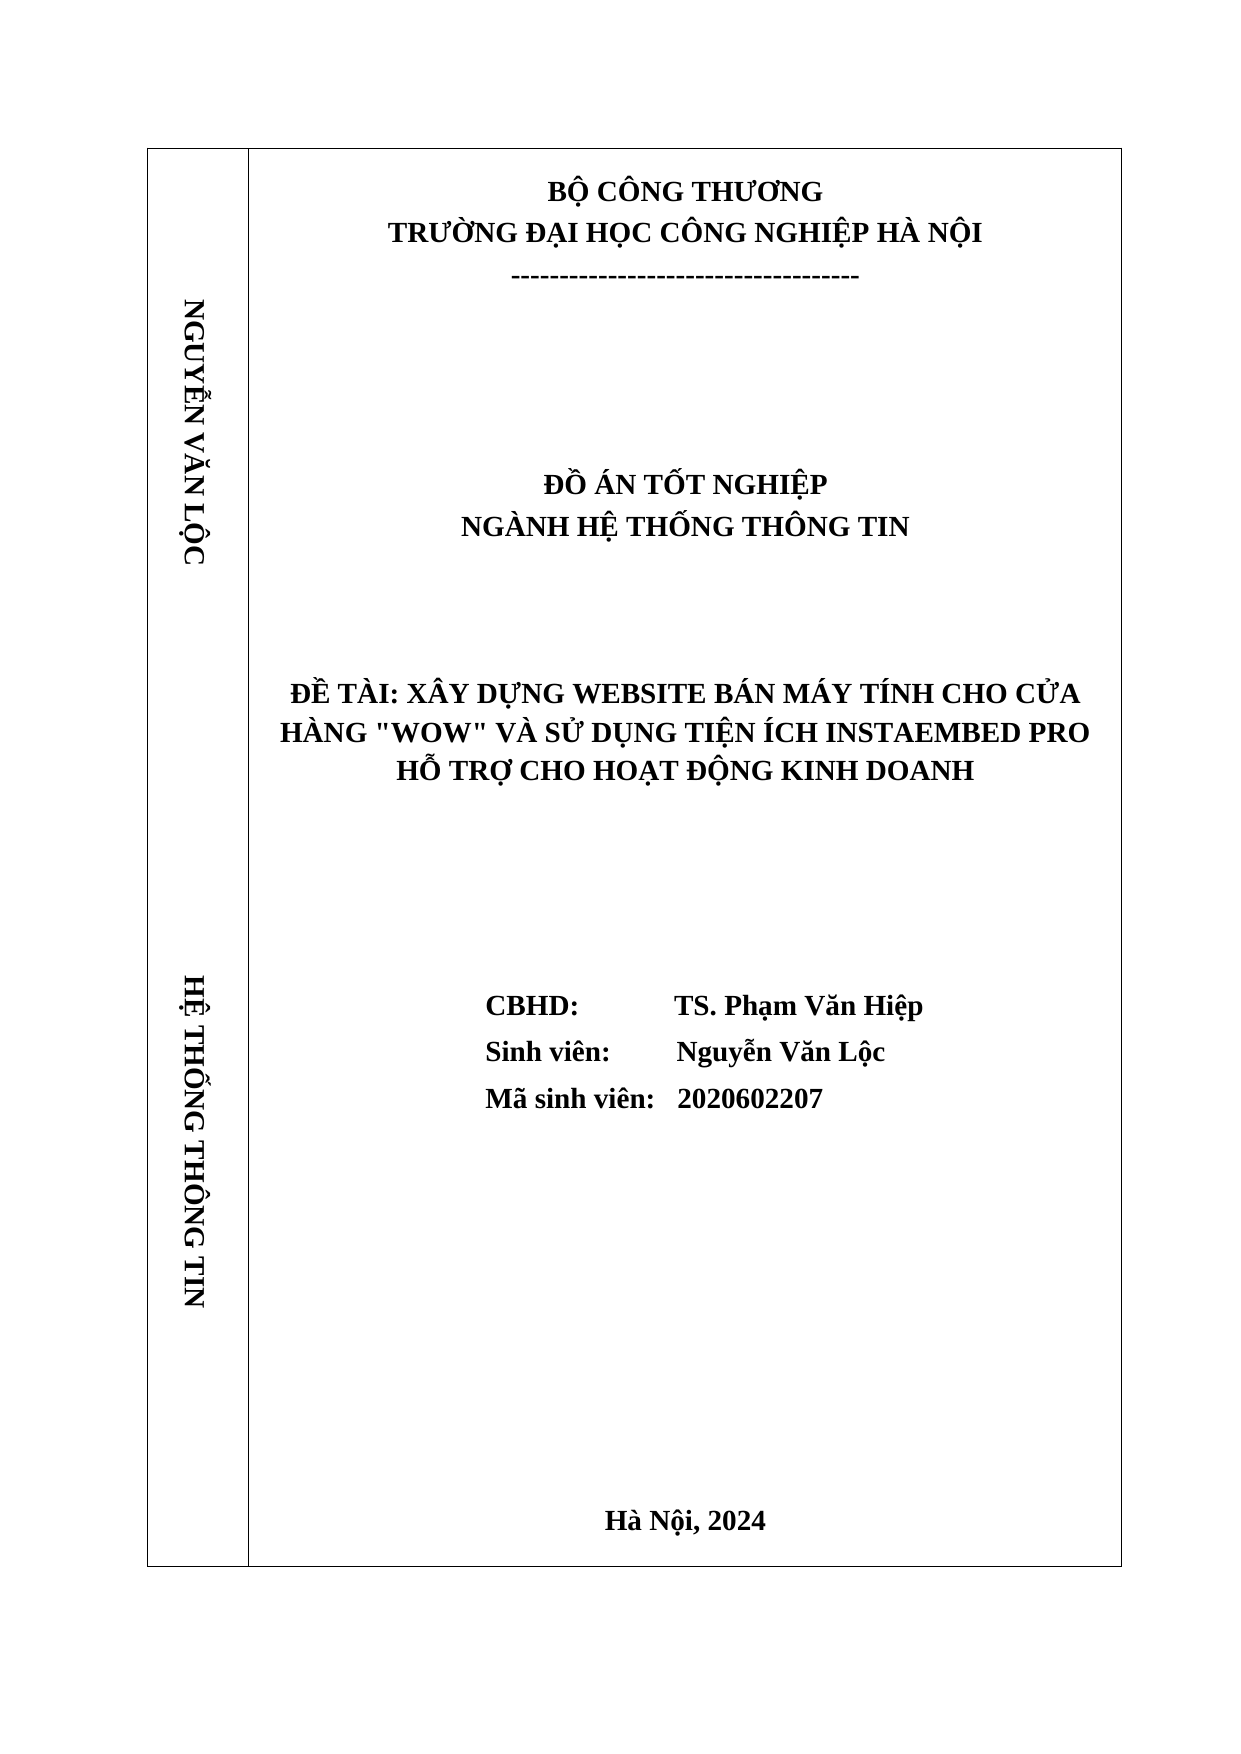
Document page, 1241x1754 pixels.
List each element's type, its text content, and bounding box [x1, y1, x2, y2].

table_cell HỆ THỐNG THÔNG TIN [148, 716, 248, 1566]
table_header NGUYỄN VĂN LỘC [148, 149, 248, 716]
